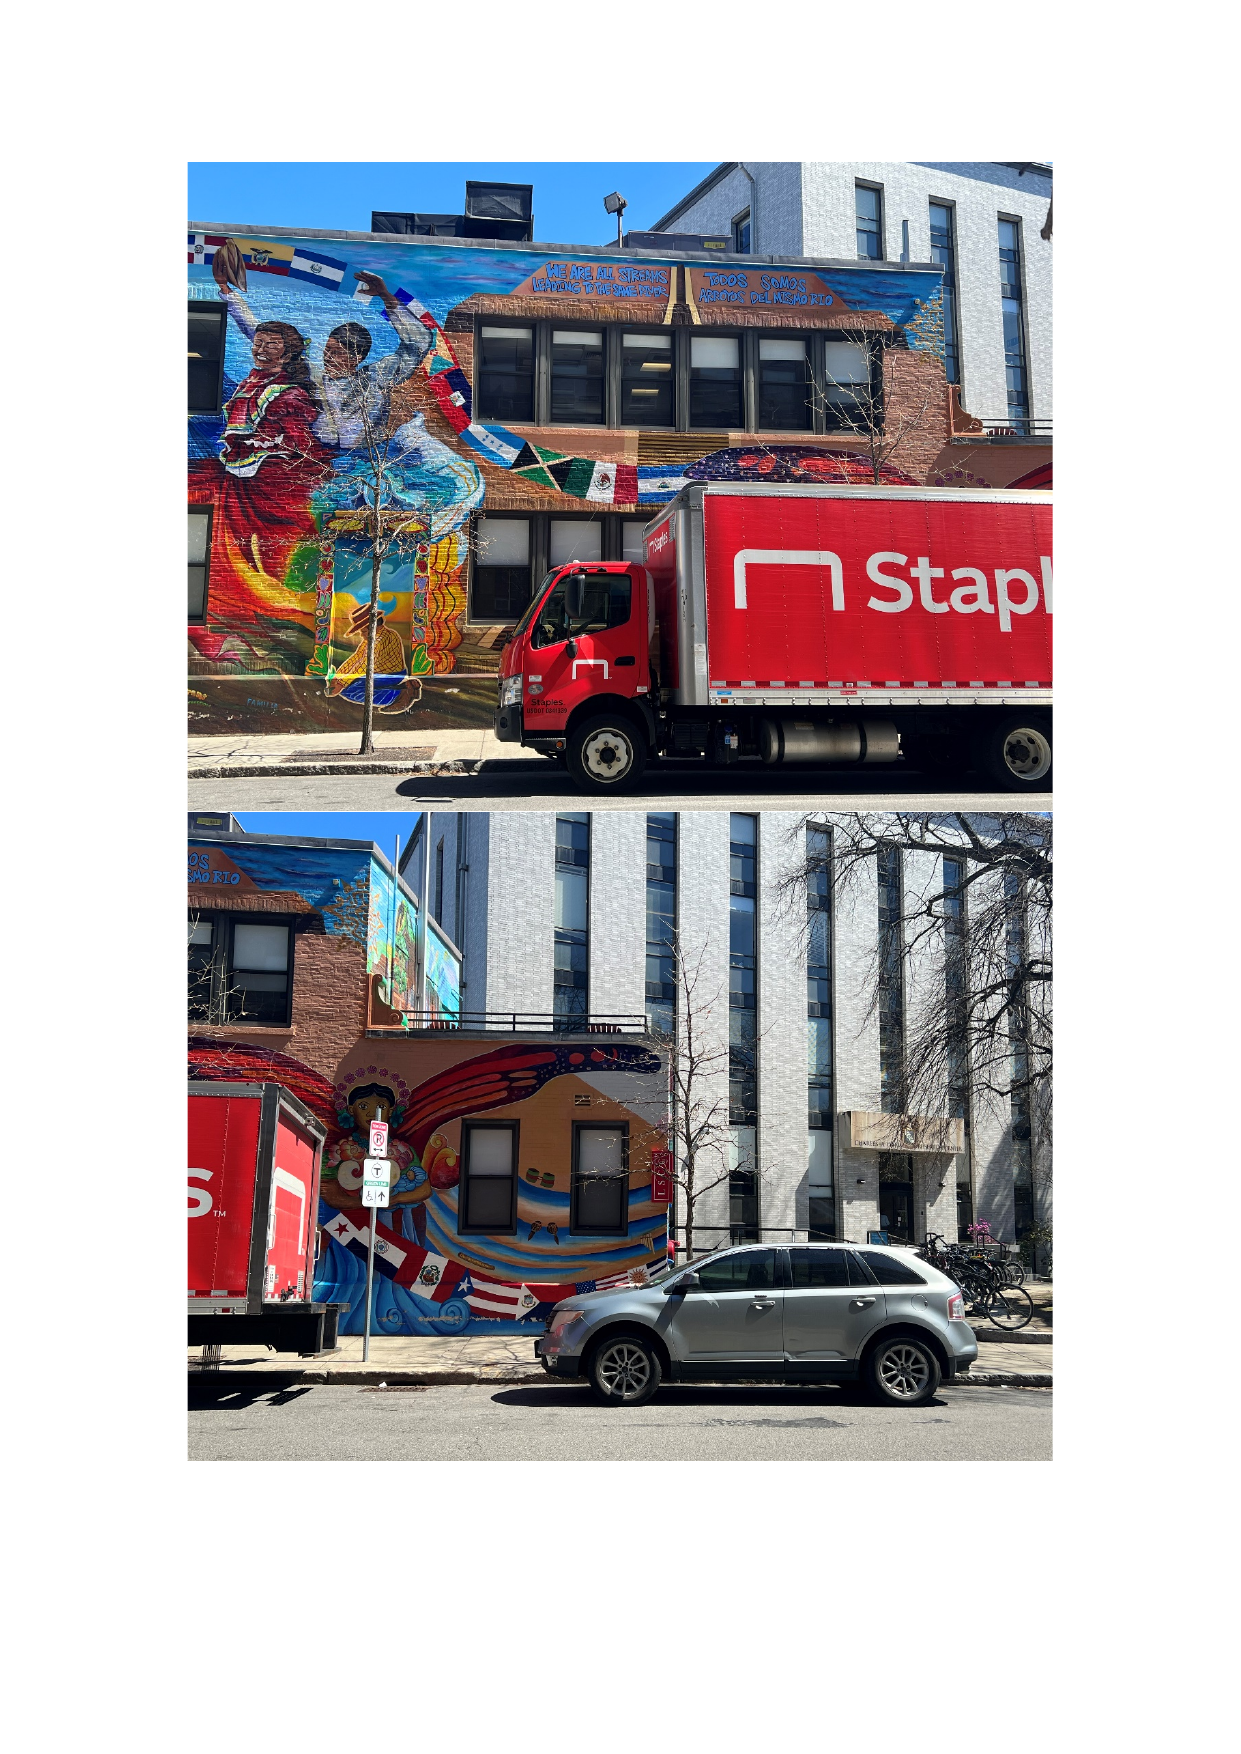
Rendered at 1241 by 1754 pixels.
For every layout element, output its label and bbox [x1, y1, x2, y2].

picture [187, 812, 1053, 1461]
picture [187, 162, 1053, 811]
